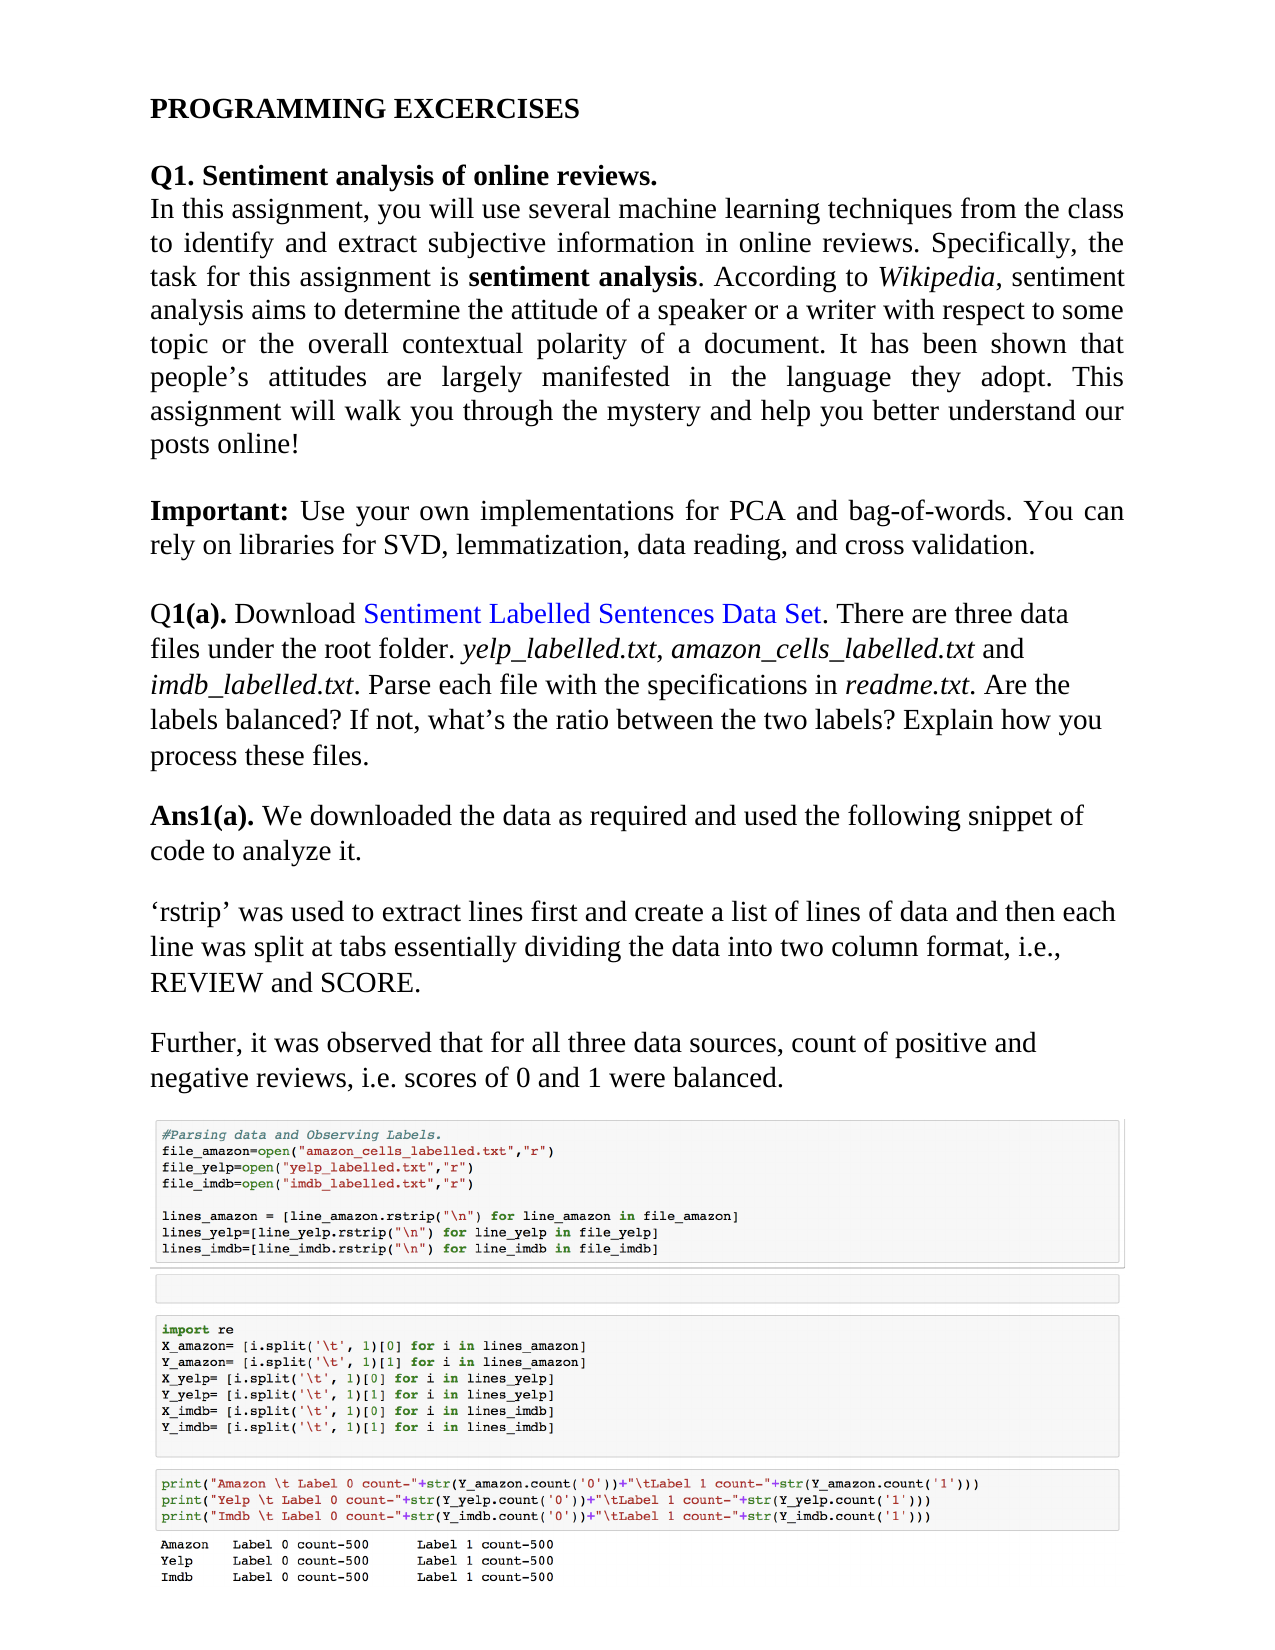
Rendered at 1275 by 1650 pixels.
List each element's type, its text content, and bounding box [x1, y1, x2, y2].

picture [150, 1119, 1125, 1587]
text Q1. Sentiment analysis of online reviews. [150, 158, 1125, 192]
text PROGRAMMING EXCERCISES [150, 91, 1125, 124]
text ‘rstrip’ was used to extract lines first and create a list of lines of data and then each line was split at tabs essentially dividing the data into two column format, i.e., REVIEW and SCORE. [150, 892, 1125, 998]
text Q1(a). Download Sentiment Labelled Sentences Data Set. There are three data files under the root folder. yelp_labelled.txt, amazon_cells_labelled.txt and imdb_labelled.txt. Parse each file with the specifications in readme.txt. Are the labels balanced? If not, what’s the ratio between the two labels? Explain how you process these files. [150, 594, 1125, 771]
text Further, it was observed that for all three data sources, count of positive and negative reviews, i.e. scores of 0 and 1 were balanced. [150, 1023, 1125, 1094]
text Important: Use your own implementations for PCA and bag-of-words. You can rely on libraries for SVD, lemmatization, data reading, and cross validation. [150, 493, 1125, 561]
text In this assignment, you will use several machine learning techniques from the class to identify and extract subjective information in online reviews. Specifically, the task for this assignment is sentiment analysis. According to Wikipedia, sentiment analysis aims to determine the attitude of a speaker or a writer with respect to some topic or the overall contextual polarity of a document. It has been shown that people’s attitudes are largely manifested in the language they adopt. This assignment will walk you through the mystery and help you better understand our posts online! [150, 192, 1125, 460]
text Ans1(a). We downloaded the data as required and used the following snippet of code to analyze it. [150, 796, 1125, 867]
